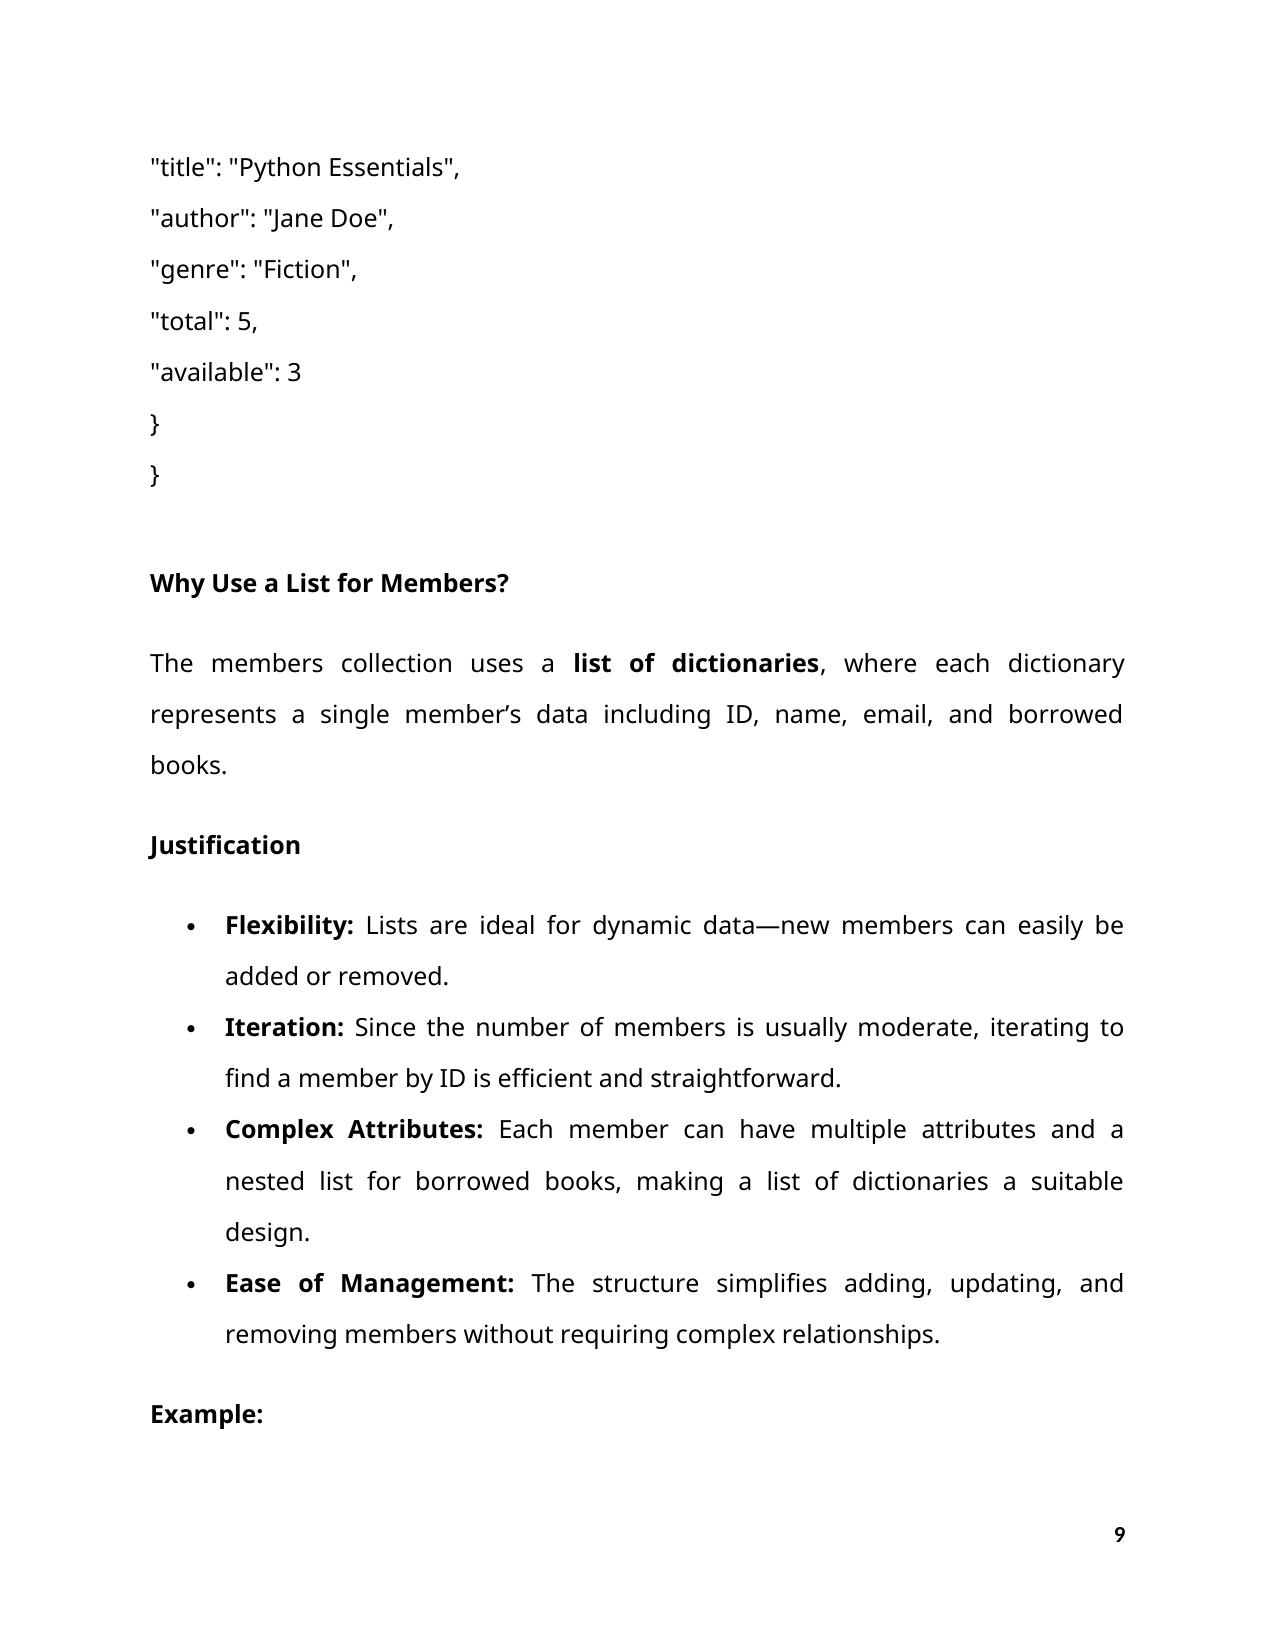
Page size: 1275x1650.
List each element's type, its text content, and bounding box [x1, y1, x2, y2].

text } [150, 405, 1125, 439]
text Example: [150, 1396, 1125, 1431]
text "genre": "Fiction", [150, 252, 1125, 286]
text Justification [150, 828, 1125, 862]
text "title": "Python Essentials", [150, 150, 1125, 184]
text "author": "Jane Doe", [150, 201, 1125, 235]
list Complex Attributes: Each member can have multiple attributes and a nested list for borrowed books, making a list of dictionaries a suitable design. [187, 1112, 1125, 1248]
list Ease of Management: The structure simplifies adding, updating, and removing members without requiring complex relationships. [187, 1265, 1125, 1350]
list Iteration: Since the number of members is usually moderate, iterating to find a member by ID is efficient and straightforward. [187, 1010, 1125, 1095]
text Why Use a List for Members? [150, 565, 1125, 599]
text The members collection uses a list of dictionaries, where each dictionary represents a single member’s data including ID, name, email, and borrowed books. [150, 645, 1125, 782]
list Flexibility: Lists are ideal for dynamic data—new members can easily be added or removed. [187, 908, 1125, 993]
text "total": 5, [150, 303, 1125, 337]
text "available": 3 [150, 354, 1125, 388]
text } [150, 456, 1125, 490]
